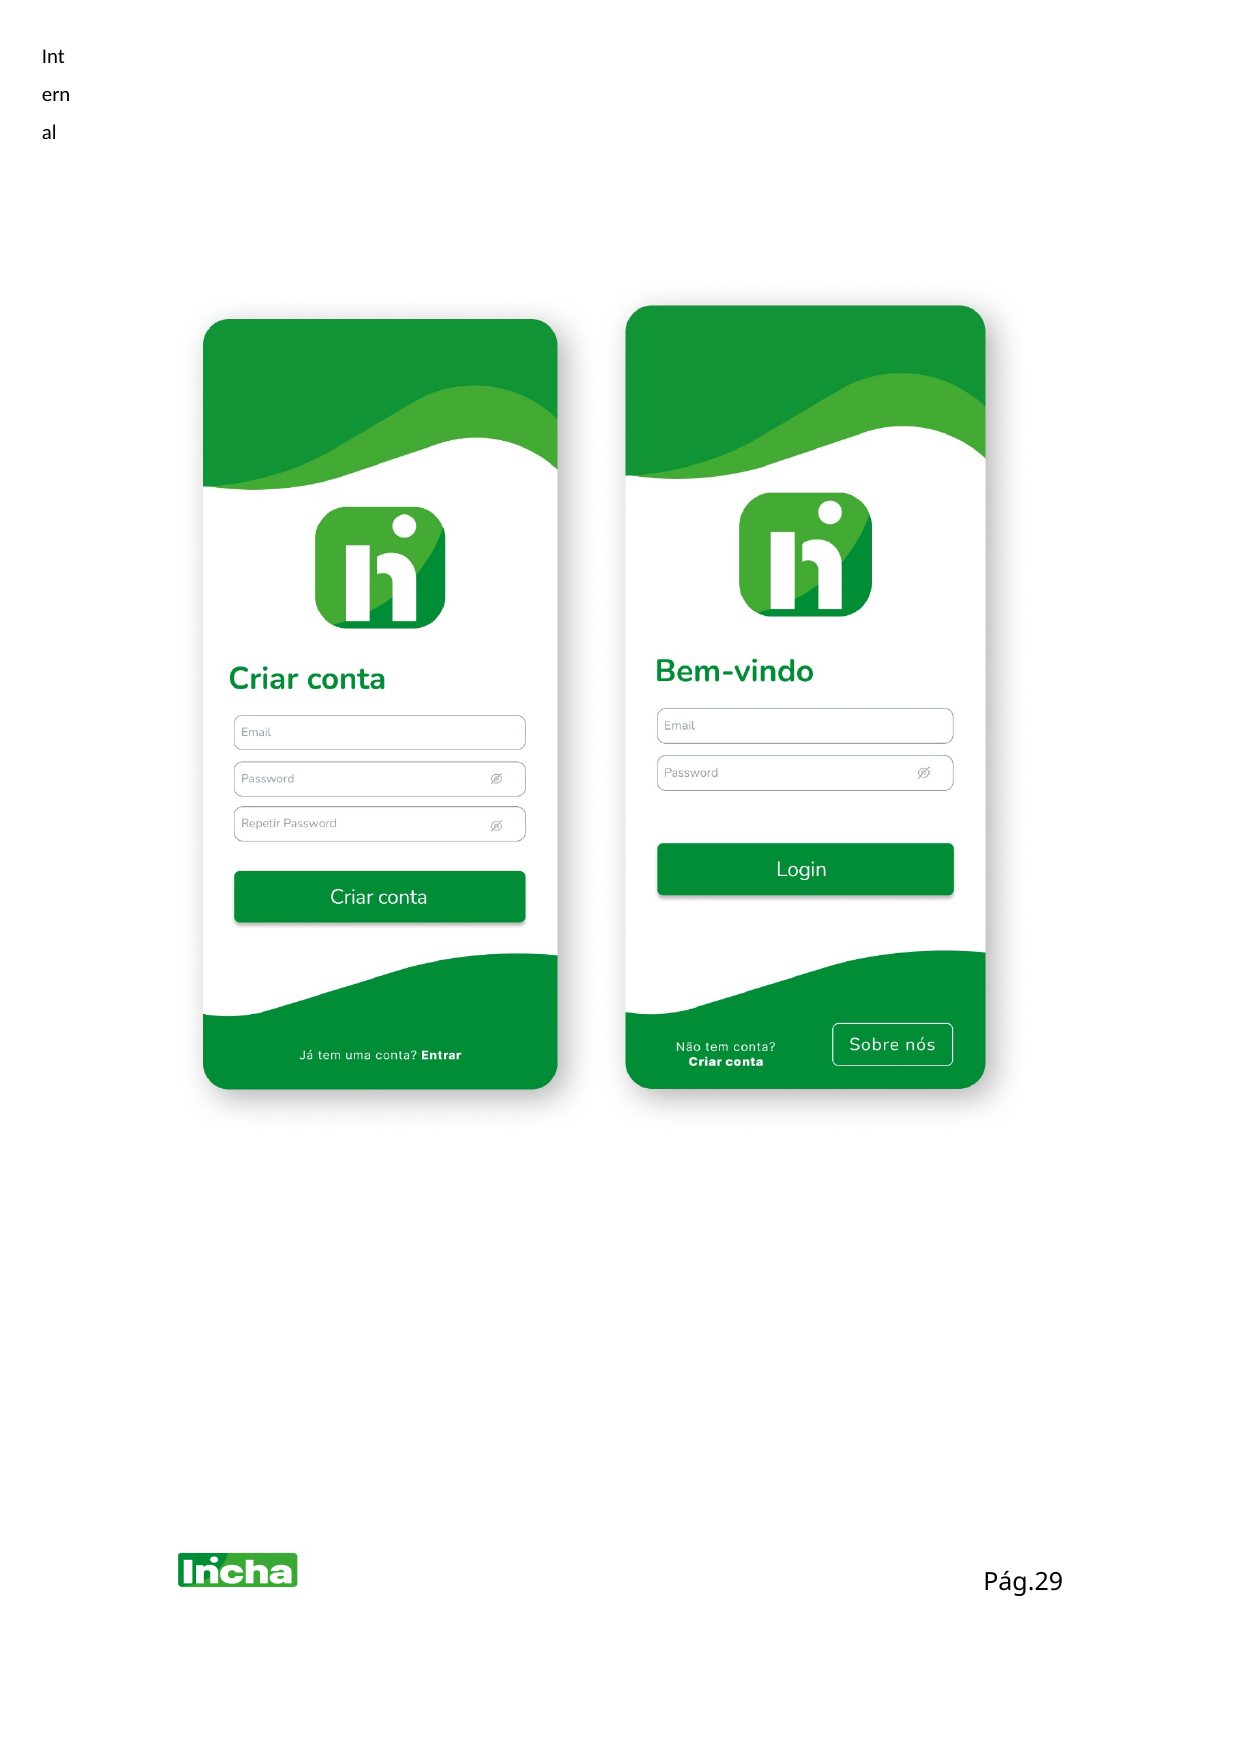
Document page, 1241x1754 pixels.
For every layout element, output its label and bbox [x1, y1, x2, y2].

picture [177, 1547, 309, 1591]
picture [177, 279, 1029, 1132]
